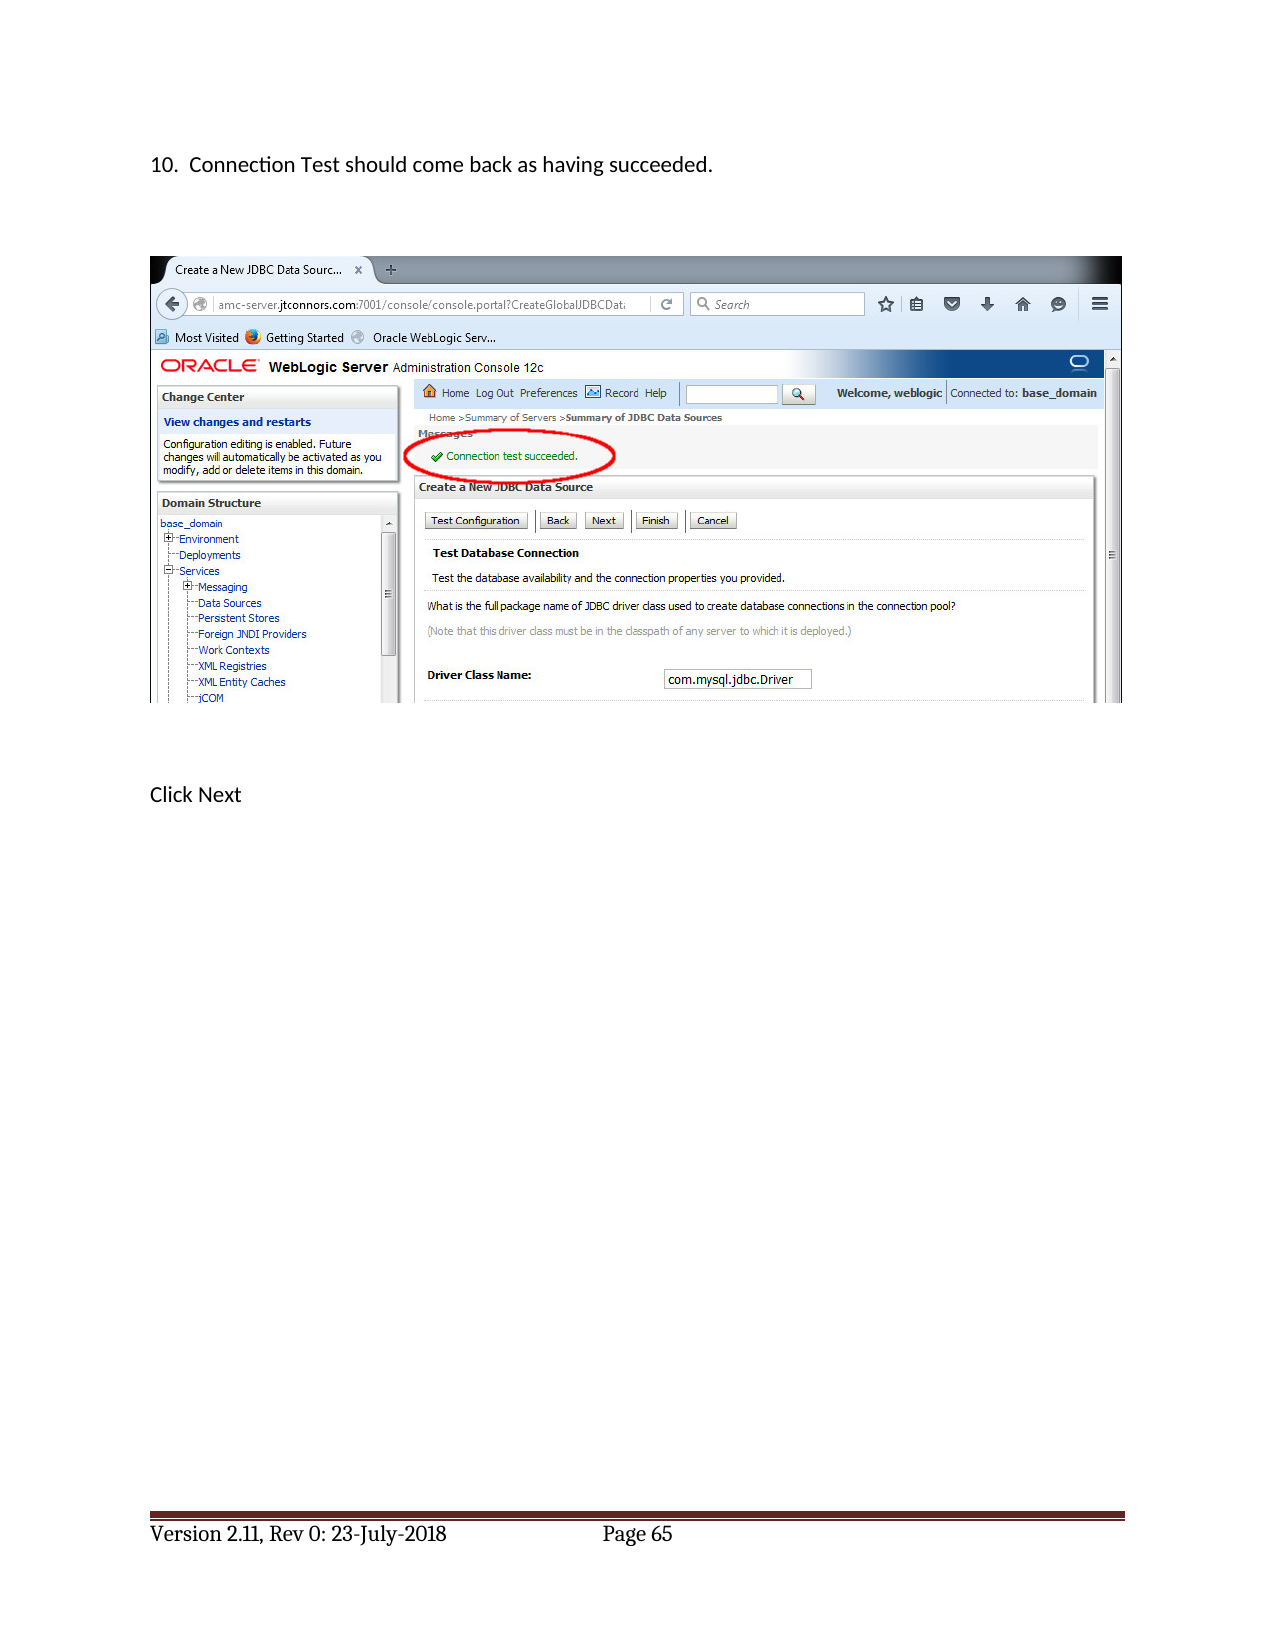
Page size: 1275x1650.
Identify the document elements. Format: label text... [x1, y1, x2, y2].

text 10. Connection Test should come back as having succeeded. [150, 150, 1125, 178]
text Click Next [150, 780, 1125, 808]
picture [150, 256, 1125, 703]
